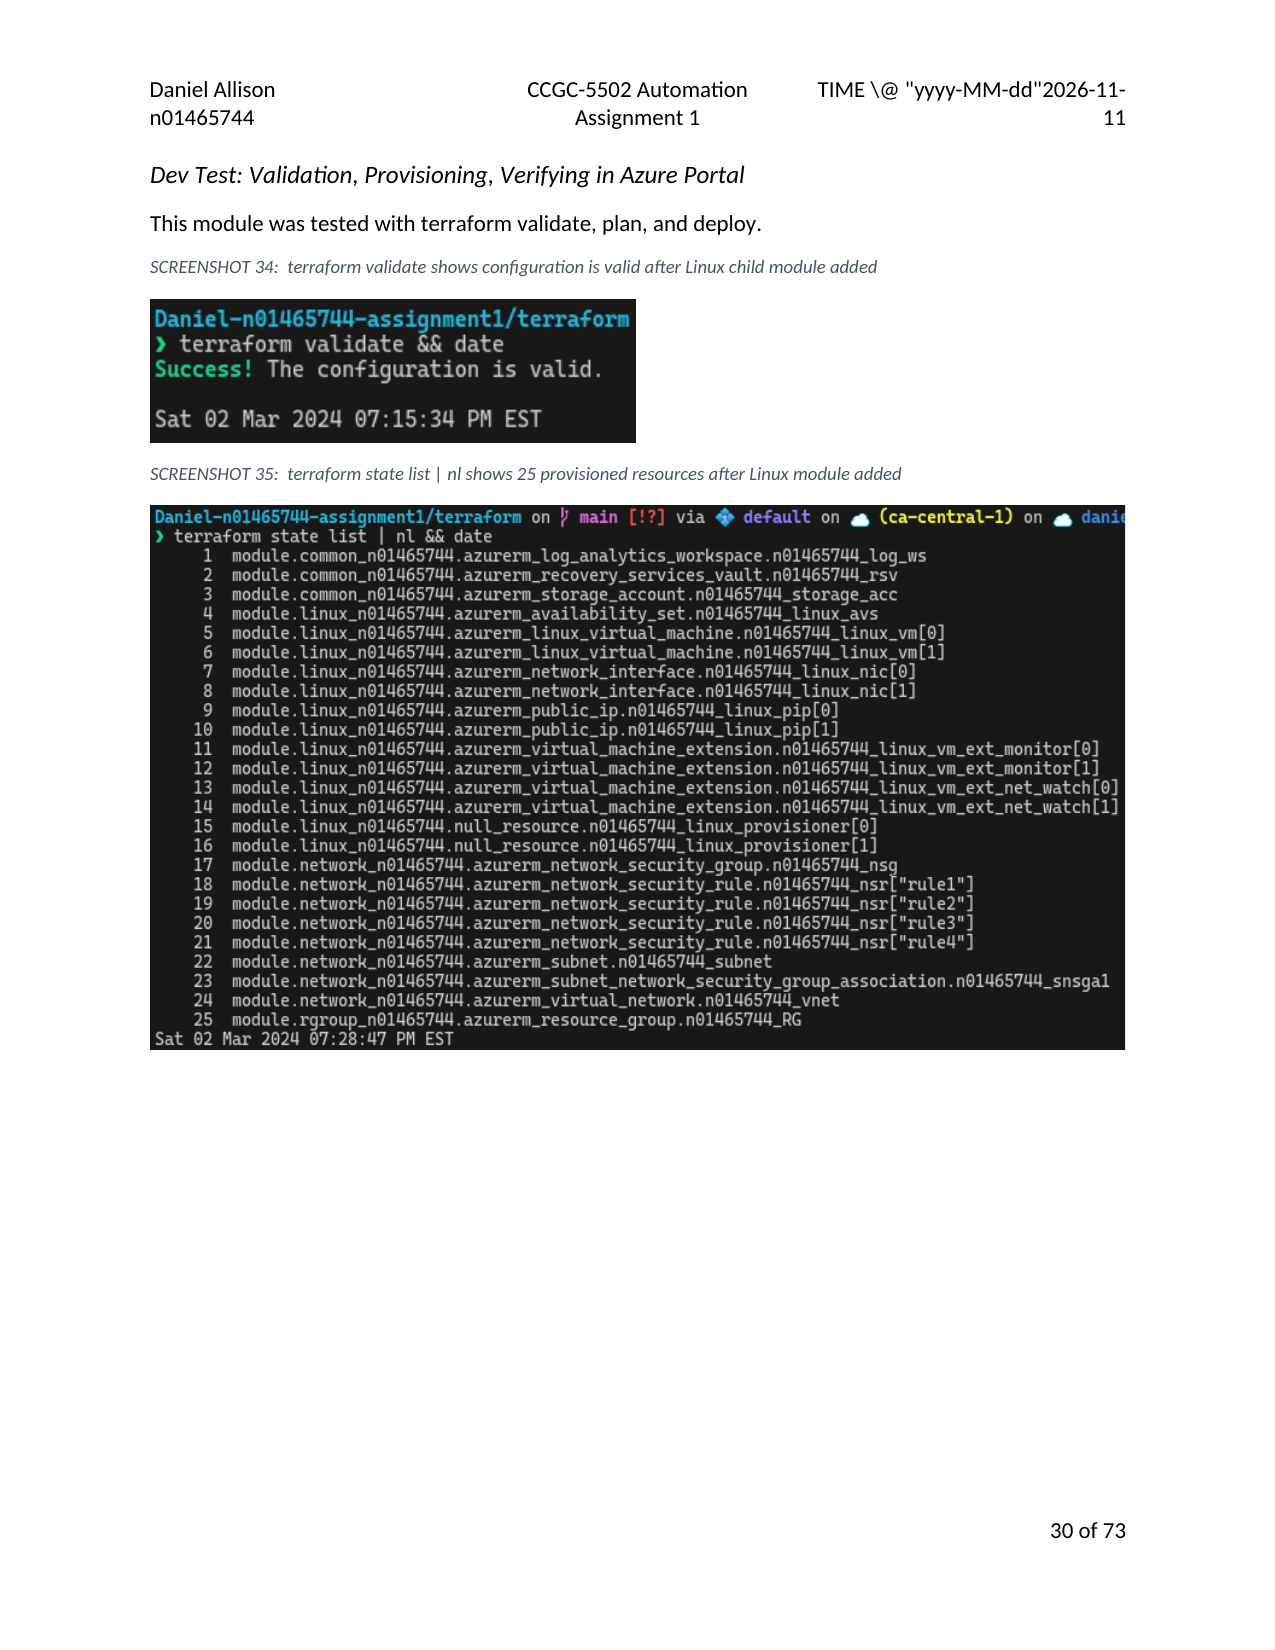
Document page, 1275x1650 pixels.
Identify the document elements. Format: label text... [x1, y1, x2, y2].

text SCREENSHOT 34: terraform validate shows configuration is valid after Linux child module added [150, 256, 1125, 278]
text This module was tested with terraform validate, plan, and deploy. [150, 209, 1125, 237]
picture [150, 299, 636, 443]
subtitle Dev Test: Validation, Provisioning, Verifying in Azure Portal [150, 159, 1125, 189]
text SCREENSHOT 35: terraform state list | nl shows 25 provisioned resources after Linux module added [150, 462, 1125, 485]
picture [150, 505, 1125, 1050]
